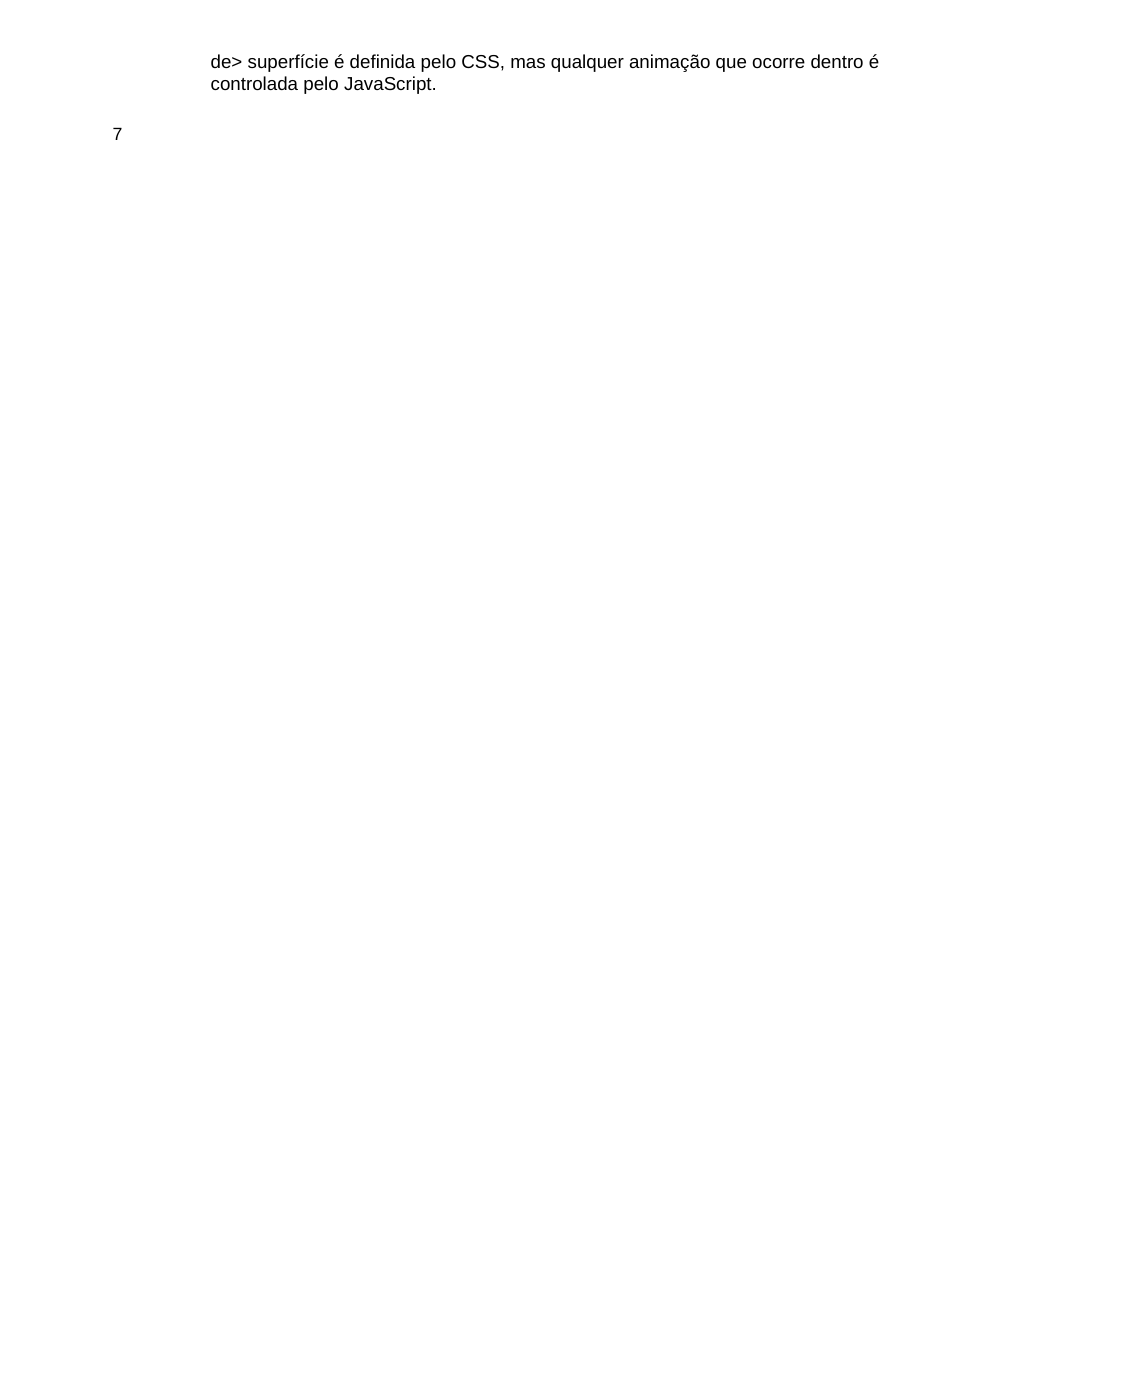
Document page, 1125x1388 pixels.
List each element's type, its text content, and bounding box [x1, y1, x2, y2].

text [173, 52, 914, 94]
text 7 [112, 124, 1012, 144]
